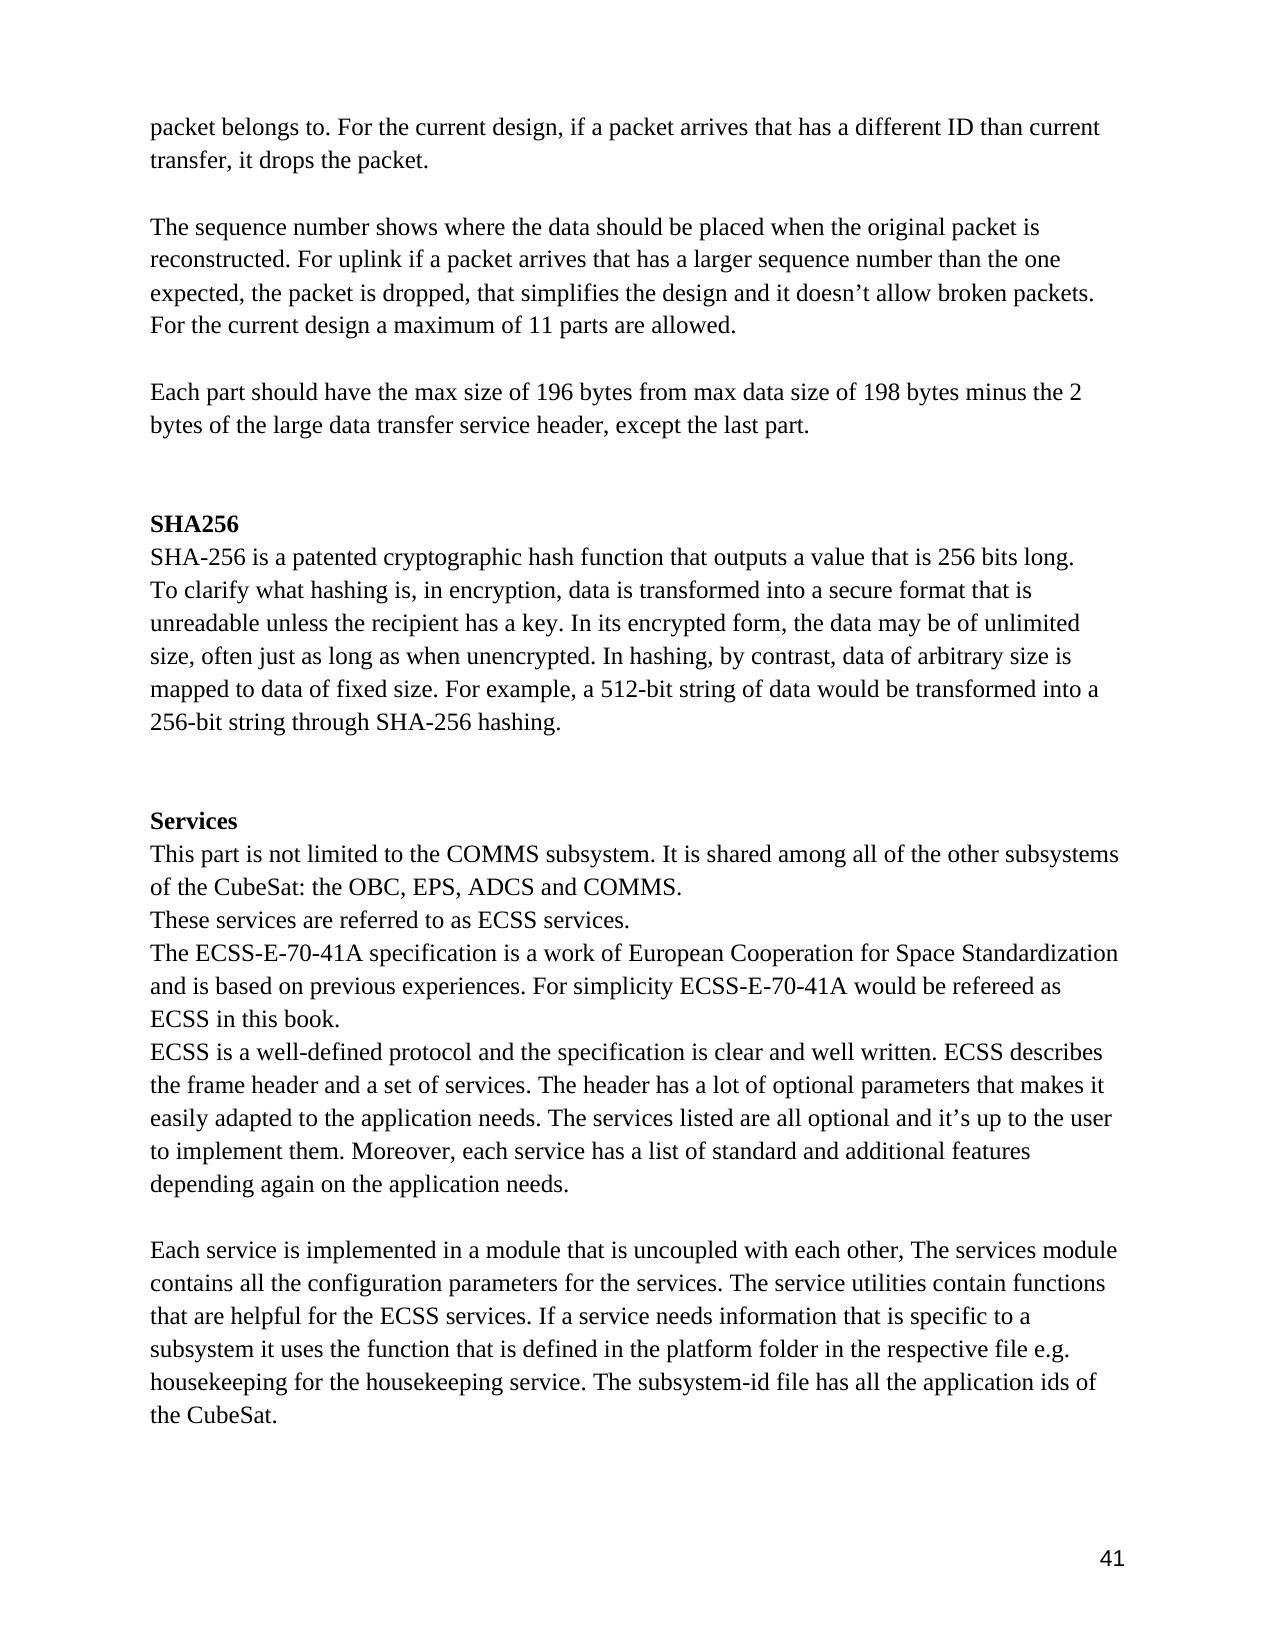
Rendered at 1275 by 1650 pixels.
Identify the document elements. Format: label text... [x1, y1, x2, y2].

text SHA-256 is a patented cryptographic hash function that outputs a value that is 256 bits long. [150, 542, 1125, 571]
text The ECSS-E-70-41A specification is a work of European Cooperation for Space Standardization and is based on previous experiences. For simplicity ECSS-E-70-41A would be refereed as ECSS in this book. [150, 938, 1125, 1033]
text This part is not limited to the COMMS subsystem. It is shared among all of the other subsystems of the CubeSat: the OBC, EPS, ADCS and COMMS. [150, 839, 1125, 901]
text Services [150, 806, 1125, 835]
text The sequence number shows where the data should be placed when the original packet is reconstructed. For uplink if a packet arrives that has a larger sequence number than the one expected, the packet is dropped, that simplifies the design and it doesn’t allow broken packets. For the current design a maximum of 11 parts are allowed. [150, 212, 1125, 339]
text Each service is implemented in a module that is uncoupled with each other, The services module contains all the configuration parameters for the services. The service utilities contain functions that are helpful for the ECSS services. If a service needs information that is specific to a subsystem it uses the function that is defined in the platform folder in the respective file e.g. housekeeping for the housekeeping service. The subsystem-id file has all the application ids of the CubeSat. [150, 1235, 1125, 1429]
text ECSS is a well-defined protocol and the specification is clear and well written. ECSS describes the frame header and a set of services. The header has a lot of optional parameters that makes it easily adapted to the application needs. The services listed are all optional and it’s up to the user to implement them. Moreover, each service has a list of standard and additional features depending again on the application needs. [150, 1037, 1125, 1198]
text These services are referred to as ECSS services. [150, 905, 1125, 934]
text SHA256 [150, 509, 1125, 537]
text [150, 112, 1125, 174]
text To clarify what hashing is, in encryption, data is transformed into a secure format that is unreadable unless the recipient has a key. In its encrypted form, the data may be of unlimited size, often just as long as when unencrypted. In hashing, by contrast, data of arbitrary size is mapped to data of fixed size. For example, a 512-bit string of data would be transformed into a 256-bit string through SHA-256 hashing. [150, 575, 1125, 736]
text Each part should have the max size of 196 bytes from max data size of 198 bytes minus the 2 bytes of the large data transfer service header, except the last part. [150, 377, 1125, 438]
